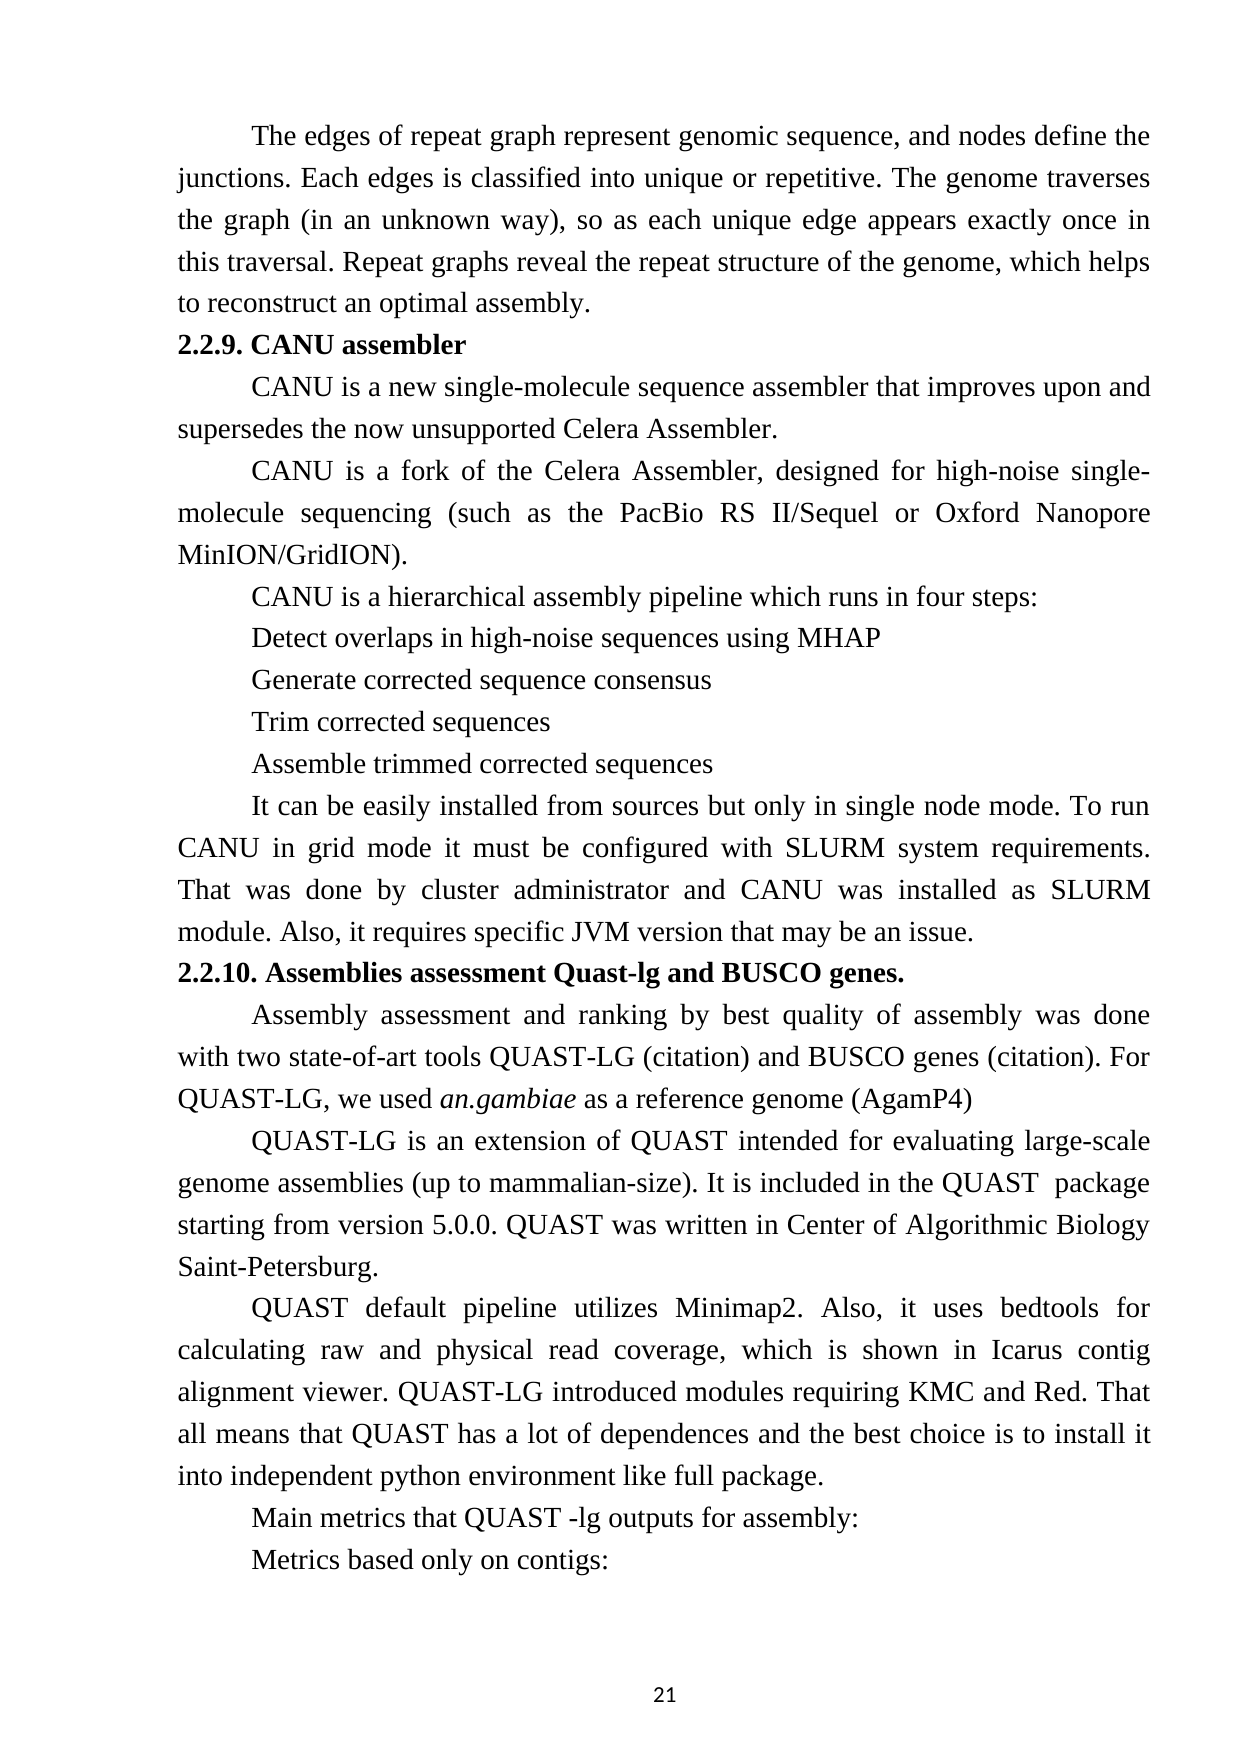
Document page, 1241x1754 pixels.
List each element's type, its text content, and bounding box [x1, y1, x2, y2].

text Detect overlaps in high-noise sequences using MHAP [177, 621, 1152, 654]
text CANU is a hierarchical assembly pipeline which runs in four steps: [177, 579, 1152, 612]
text It can be easily installed from sources but only in single node mode. To run CANU in grid mode it must be configured with SLURM system requirements. That was done by cluster administrator and CANU was installed as SLURM module. Also, it requires specific JVM version that may be an issue. [177, 788, 1152, 947]
text Trim corrected sequences [177, 704, 1152, 738]
text Metrics based only on contigs: [177, 1542, 1152, 1575]
text Assemblies assessment Quast-lg and BUSCO genes. [177, 956, 1152, 989]
text QUAST-LG is an extension of QUAST intended for evaluating large-scale genome assemblies (up to mammalian-size). It is included in the QUAST package starting from version 5.0.0. QUAST was written in Center of Algorithmic Biology Saint-Petersburg. [177, 1123, 1152, 1282]
text Assembly assessment and ranking by best quality of assembly was done with two state-of-art tools QUAST-LG (citation) and BUSCO genes (citation). For QUAST-LG, we used an.gambiae as a reference genome (AgamP4) [177, 997, 1152, 1115]
text Main metrics that QUAST -lg outputs for assembly: [177, 1500, 1152, 1533]
text CANU is a new single-molecule sequence assembler that improves upon and supersedes the now unsupported Celera Assembler. [177, 369, 1152, 445]
text CANU is a fork of the Celera Assembler, designed for high-noise single-molecule sequencing (such as the PacBio RS II/Sequel or Oxford Nanopore MinION/GridION). [177, 453, 1152, 570]
text Generate corrected sequence consensus [177, 662, 1152, 696]
text Assemble trimmed corrected sequences [177, 746, 1152, 780]
text QUAST default pipeline utilizes Minimap2. Also, it uses bedtools for calculating raw and physical read coverage, which is shown in Icarus contig alignment viewer. QUAST-LG introduced modules requiring KMC and Red. That all means that QUAST has a lot of dependences and the best choice is to install it into independent python environment like full package. [177, 1291, 1152, 1492]
text The edges of repeat graph represent genomic sequence, and nodes define the junctions. Each edges is classified into unique or repetitive. The genome traverses the graph (in an unknown way), so as each unique edge appears exactly once in this traversal. Repeat graphs reveal the repeat structure of the genome, which helps to reconstruct an optimal assembly. [177, 118, 1152, 319]
text CANU assembler [177, 327, 1152, 361]
